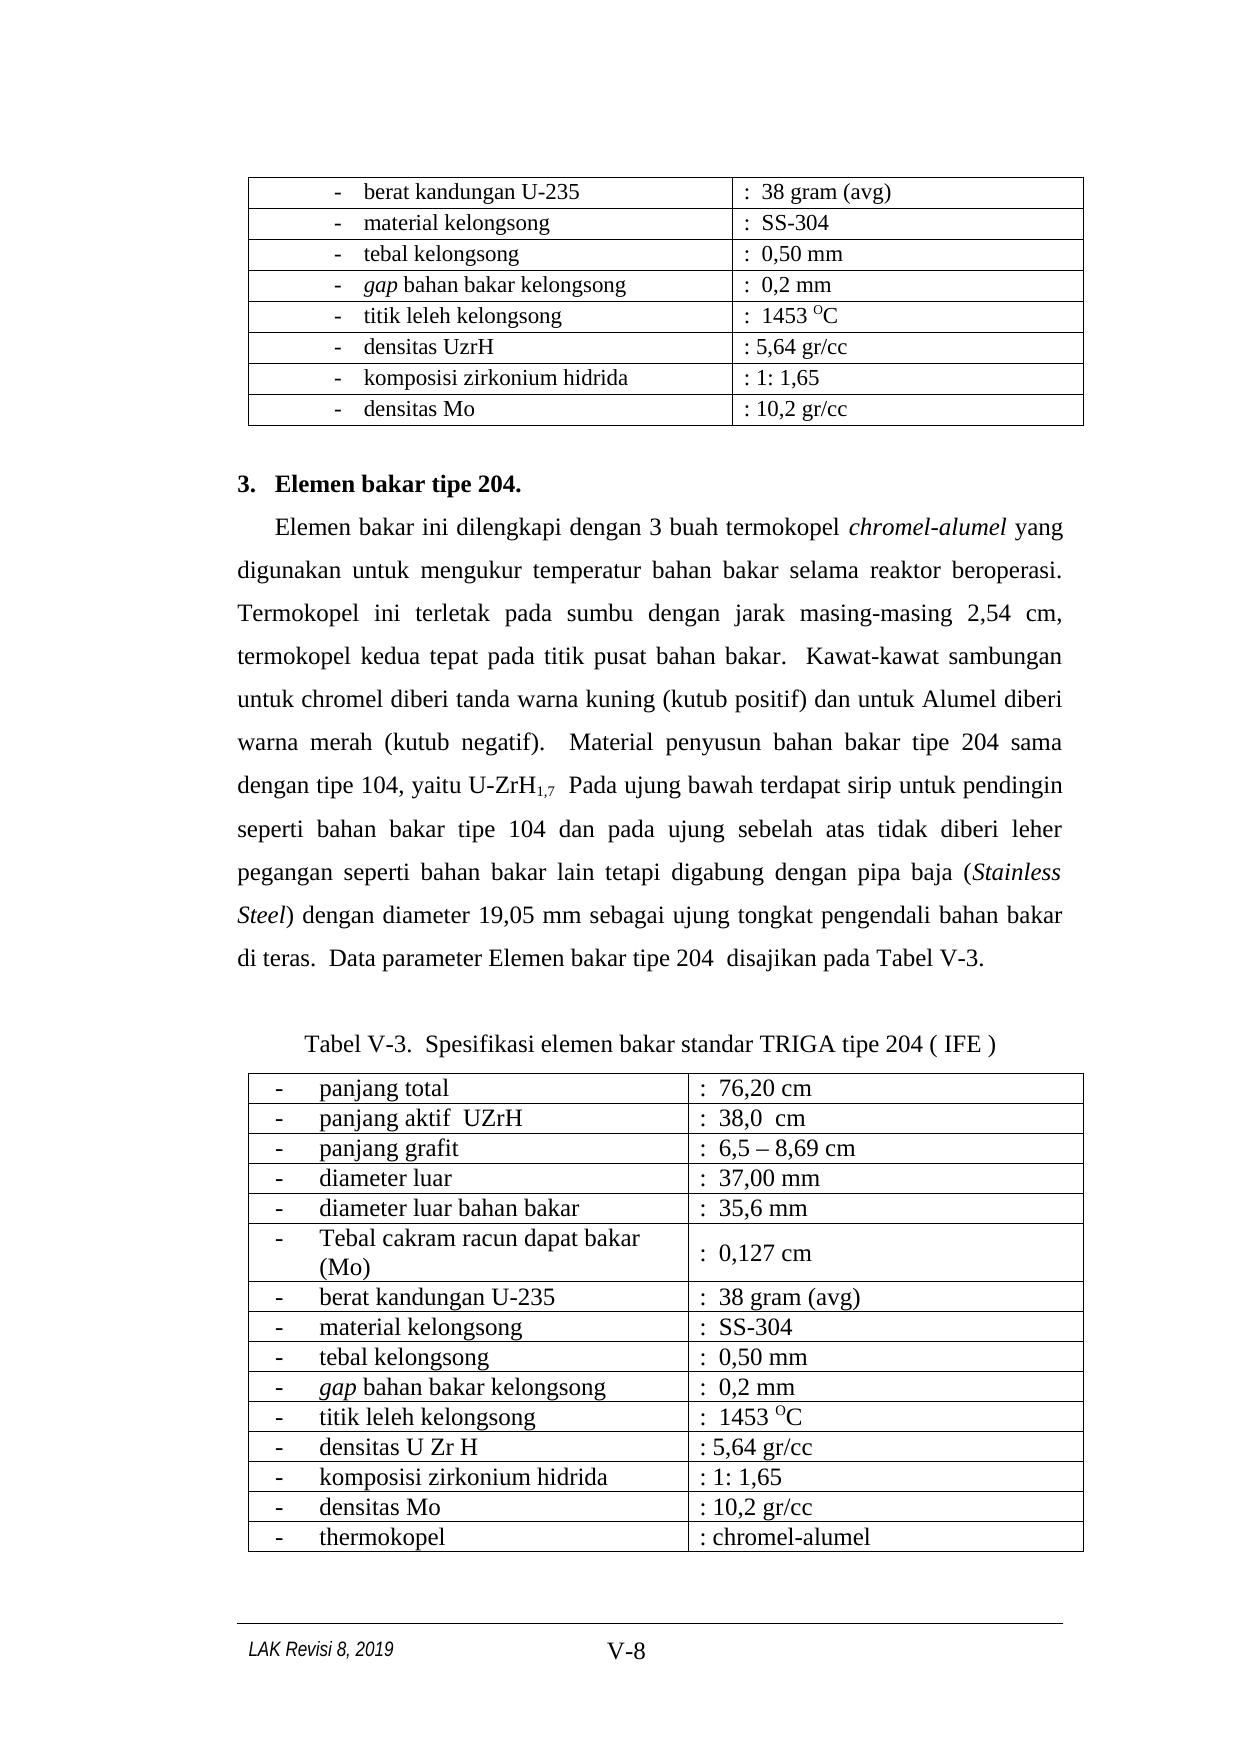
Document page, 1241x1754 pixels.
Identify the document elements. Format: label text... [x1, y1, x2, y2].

table_cell : chromel-alumel [689, 1522, 1083, 1551]
table_cell diameter luar [249, 1164, 688, 1192]
table_cell : 10,2 gr/cc [733, 395, 1083, 424]
text Elemen bakar ini dilengkapi dengan 3 buah termokopel chromel-alumel yang digunakan untuk mengukur temperatur bahan bakar selama reaktor beroperasi. Termokopel ini terletak pada sumbu dengan jarak masing-masing 2,54 cm, termokopel kedua tepat pada titik pusat bahan bakar. Kawat-kawat sambungan untuk chromel diberi tanda warna kuning (kutub positif) dan untuk Alumel diberi warna merah (kutub negatif). Material penyusun bahan bakar tipe 204 sama dengan tipe 104, yaitu U-ZrH1,7 Pada ujung bawah terdapat sirip untuk pendingin seperti bahan bakar tipe 104 dan pada ujung sebelah atas tidak diberi leher pegangan seperti bahan bakar lain tetapi digabung dengan pipa baja (Stainless Steel) dengan diameter 19,05 mm sebagai ujung tongkat pengendali bahan bakar di teras. Data parameter Elemen bakar tipe 204 disajikan pada Tabel V-3. [237, 512, 1063, 972]
table_cell : 38,0 cm [689, 1104, 1083, 1132]
table_cell komposisi zirkonium hidrida [249, 1462, 688, 1491]
table_cell : 10,2 gr/cc [689, 1492, 1083, 1521]
table_cell : 38 gram (avg) [689, 1282, 1083, 1311]
table_cell : 1453 OC [733, 302, 1083, 332]
table_header panjang total [249, 1074, 688, 1102]
table_cell : SS-304 [733, 209, 1083, 239]
table_cell densitas Mo [249, 1492, 688, 1521]
table_cell : 5,64 gr/cc [689, 1432, 1083, 1461]
table_cell densitas Mo [249, 395, 732, 424]
table_cell : 5,64 gr/cc [733, 333, 1083, 363]
table_cell tebal kelongsong [249, 1342, 688, 1371]
table_cell : 6,5 – 8,69 cm [689, 1134, 1083, 1162]
table_cell : 0,50 mm [733, 240, 1083, 270]
table_cell panjang grafit [249, 1134, 688, 1162]
table_cell Tebal cakram racun dapat bakar (Mo) [249, 1224, 688, 1281]
table_cell diameter luar bahan bakar [249, 1194, 688, 1222]
table_cell thermokopel [249, 1522, 688, 1551]
table_cell : 0,127 cm [689, 1224, 1083, 1281]
table_cell berat kandungan U-235 [249, 178, 732, 208]
table_cell material kelongsong [249, 209, 732, 239]
table_cell : SS-304 [689, 1312, 1083, 1341]
table_cell gap bahan bakar kelongsong [249, 1372, 688, 1401]
text Tabel V-3. Spesifikasi elemen bakar standar TRIGA tipe 204 ( IFE ) [237, 1029, 1063, 1058]
table_cell : 35,6 mm [689, 1194, 1083, 1222]
list Elemen bakar tipe 204. [237, 469, 1063, 497]
table_cell gap bahan bakar kelongsong [249, 271, 732, 301]
table_cell berat kandungan U-235 [249, 1282, 688, 1311]
table_cell : 1: 1,65 [689, 1462, 1083, 1491]
table_header : 76,20 cm [689, 1074, 1083, 1102]
table_cell titik leleh kelongsong [249, 1402, 688, 1431]
table_cell densitas UzrH [249, 333, 732, 363]
table_cell tebal kelongsong [249, 240, 732, 270]
table_cell densitas U Zr H [249, 1432, 688, 1461]
table_cell : 0,2 mm [733, 271, 1083, 301]
table_cell titik leleh kelongsong [249, 302, 732, 332]
table_cell : 38 gram (avg) [733, 178, 1083, 208]
table_cell : 0,50 mm [689, 1342, 1083, 1371]
table_cell : 1453 OC [689, 1402, 1083, 1431]
table_cell : 1: 1,65 [733, 364, 1083, 393]
table_cell : 37,00 mm [689, 1164, 1083, 1192]
table_cell : 0,2 mm [689, 1372, 1083, 1401]
table_cell panjang aktif UZrH [249, 1104, 688, 1132]
table_cell komposisi zirkonium hidrida [249, 364, 732, 393]
table_cell material kelongsong [249, 1312, 688, 1341]
